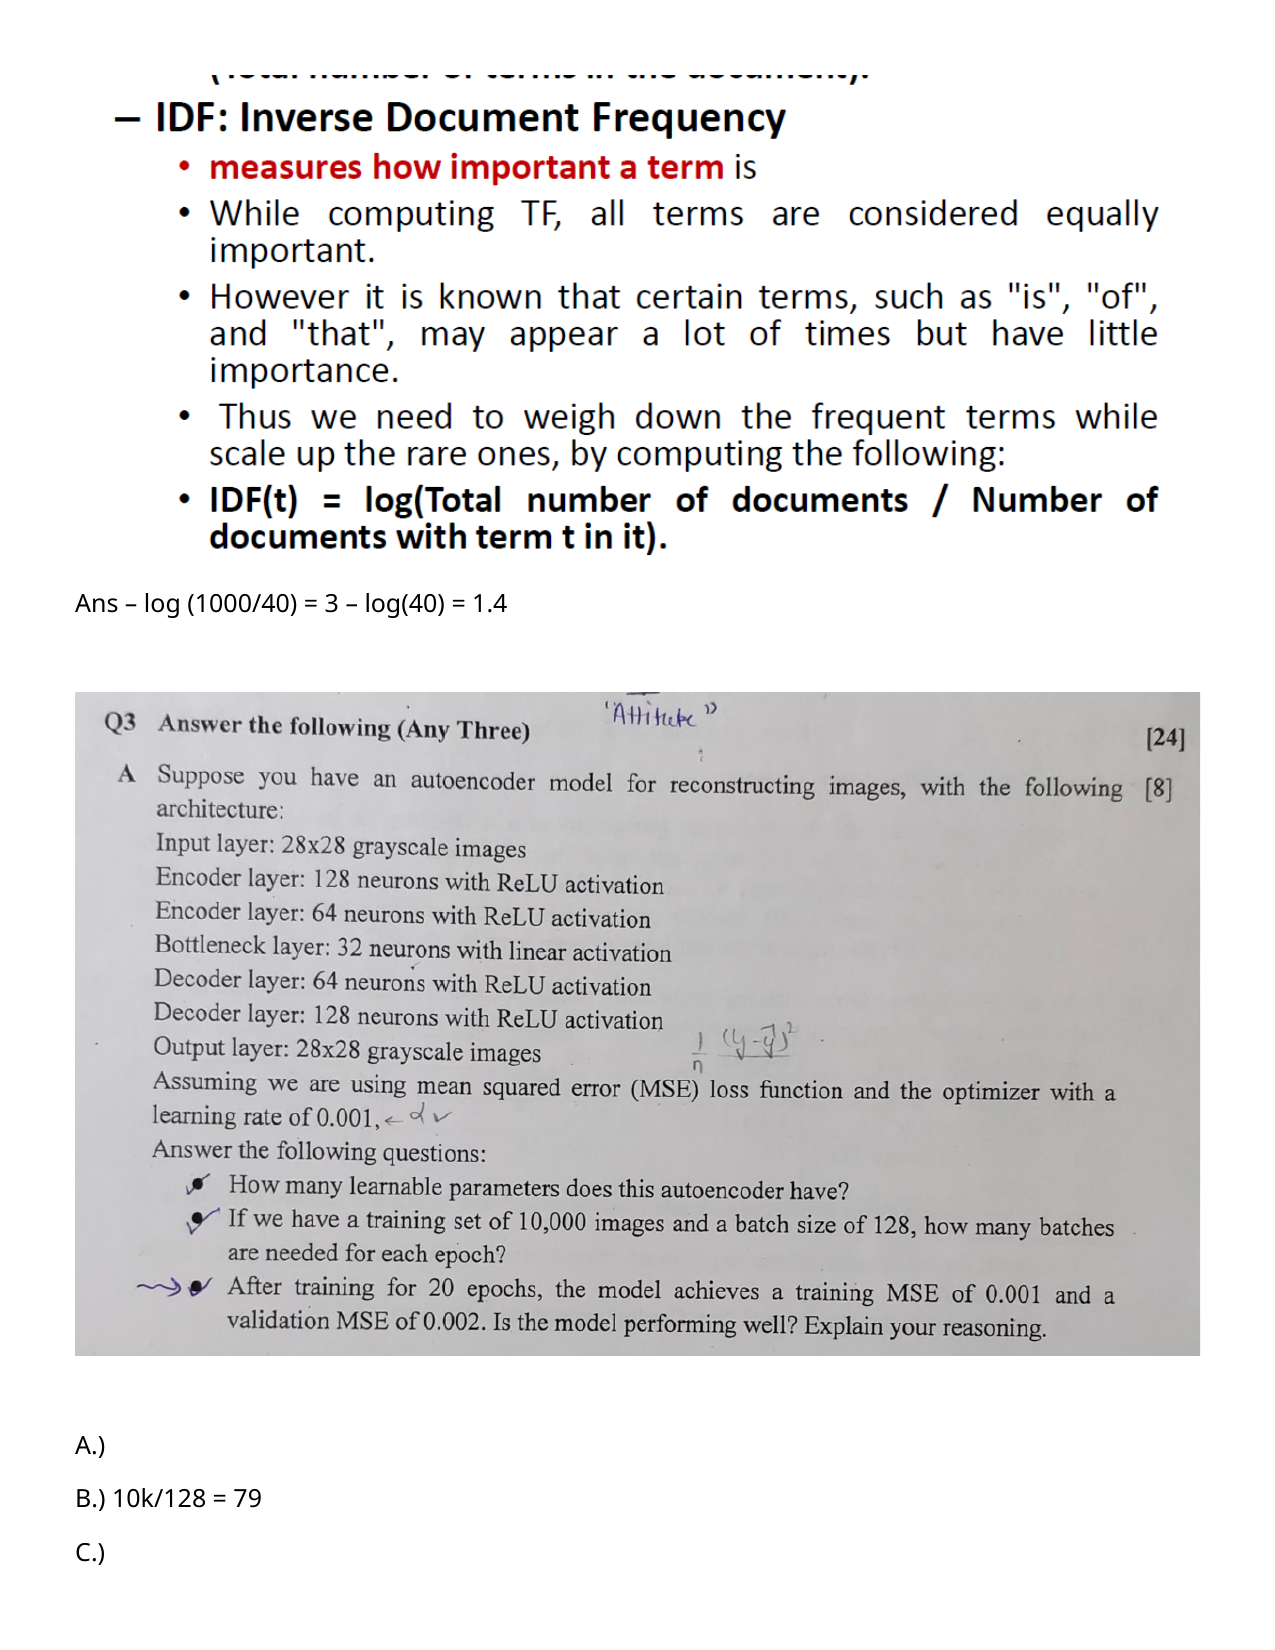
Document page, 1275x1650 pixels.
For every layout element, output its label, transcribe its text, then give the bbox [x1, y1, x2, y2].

picture [75, 692, 1200, 1356]
text A.) [75, 1427, 1200, 1462]
text C.) [75, 1534, 1200, 1568]
text B.) 10k/128 = 79 [75, 1481, 1200, 1515]
text Ans – log (1000/40) = 3 – log(40) = 1.4 [75, 586, 1200, 620]
picture [75, 75, 1200, 567]
